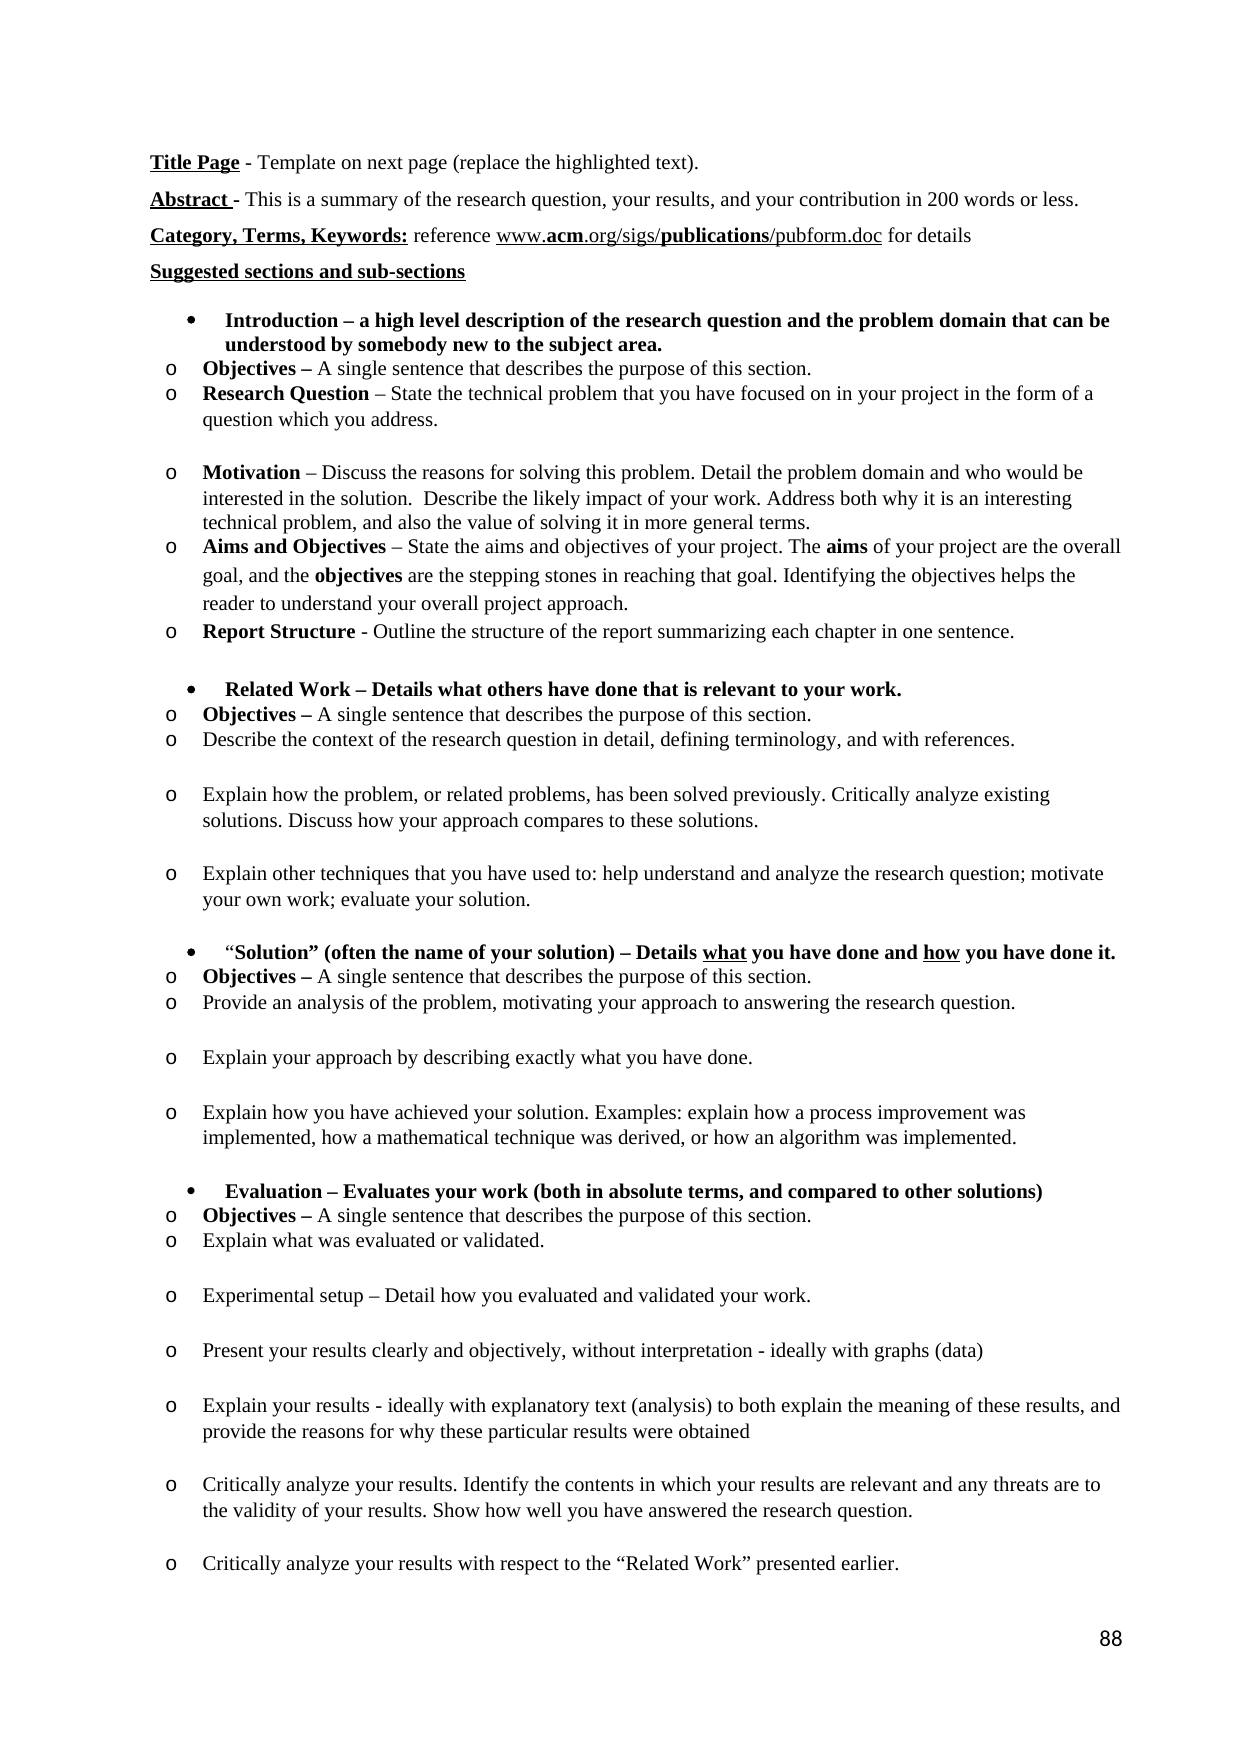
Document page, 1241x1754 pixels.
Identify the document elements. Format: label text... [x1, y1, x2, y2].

list Explain how the problem, or related problems, has been solved previously. Critically analyze existing solutions. Discuss how your approach compares to these solutions. [165, 782, 1122, 832]
list Introduction – a high level description of the research question and the problem domain that can be understood by somebody new to the subject area. [187, 307, 1122, 356]
list Report Structure - Outline the structure of the report summarizing each chapter in one sentence. [165, 619, 1122, 644]
list Critically analyze your results with respect to the “Related Work” presented earlier. [165, 1551, 1122, 1577]
text Title Page - Template on next page (replace the highlighted text). [150, 150, 1122, 174]
list Explain your results - ideally with explanatory text (analysis) to both explain the meaning of these results, and provide the reasons for why these particular results were obtained [165, 1393, 1122, 1443]
list Present your results clearly and objectively, without interpretation - ideally with graphs (data) [165, 1338, 1122, 1364]
list Experimental setup – Detail how you evaluated and validated your work. [165, 1283, 1122, 1309]
list Aims and Objectives – State the aims and objectives of your project. The aims of your project are the overall goal, and the objectives are the stepping stones in reaching that goal. Identifying the objectives helps the reader to understand your overall project approach. [165, 534, 1122, 615]
list Related Work – Details what others have done that is relevant to your work. [187, 677, 1122, 701]
list Provide an analysis of the problem, motivating your approach to answering the research question. [165, 990, 1122, 1016]
list Explain other techniques that you have used to: help understand and analyze the research question; motivate your own work; evaluate your solution. [165, 861, 1122, 911]
text Suggested sections and sub-sections [150, 259, 1122, 283]
list Motivation – Discuss the reasons for solving this problem. Detail the problem domain and who would be interested in the solution. Describe the likely impact of your work. Address both why it is an interesting technical problem, and also the value of solving it in more general terms. [165, 460, 1122, 534]
list Objectives – A single sentence that describes the purpose of this section. [165, 356, 1122, 381]
list Critically analyze your results. Identify the contents in which your results are relevant and any threats are to the validity of your results. Show how well you have answered the research question. [165, 1472, 1122, 1522]
list Describe the context of the research question in detail, defining terminology, and with references. [165, 727, 1122, 753]
list Research Question – State the technical problem that you have focused on in your project in the form of a question which you address. [165, 381, 1122, 431]
list Explain how you have achieved your solution. Examples: explain how a process improvement was implemented, how a mathematical technique was derived, or how an algorithm was implemented. [165, 1099, 1122, 1149]
list “Solution” (often the name of your solution) – Details what you have done and how you have done it. [187, 940, 1122, 964]
list Explain what was evaluated or validated. [165, 1228, 1122, 1254]
text Category, Terms, Keywords: reference www.acm.org/sigs/publications/pubform.doc for details [150, 223, 1122, 247]
list Objectives – A single sentence that describes the purpose of this section. [165, 1203, 1122, 1228]
list Objectives – A single sentence that describes the purpose of this section. [165, 964, 1122, 990]
text Abstract - This is a summary of the research question, your results, and your contribution in 200 words or less. [150, 186, 1122, 211]
list Evaluation – Evaluates your work (both in absolute terms, and compared to other solutions) [187, 1178, 1122, 1203]
list Objectives – A single sentence that describes the purpose of this section. [165, 701, 1122, 727]
list Explain your approach by describing exactly what you have done. [165, 1045, 1122, 1070]
